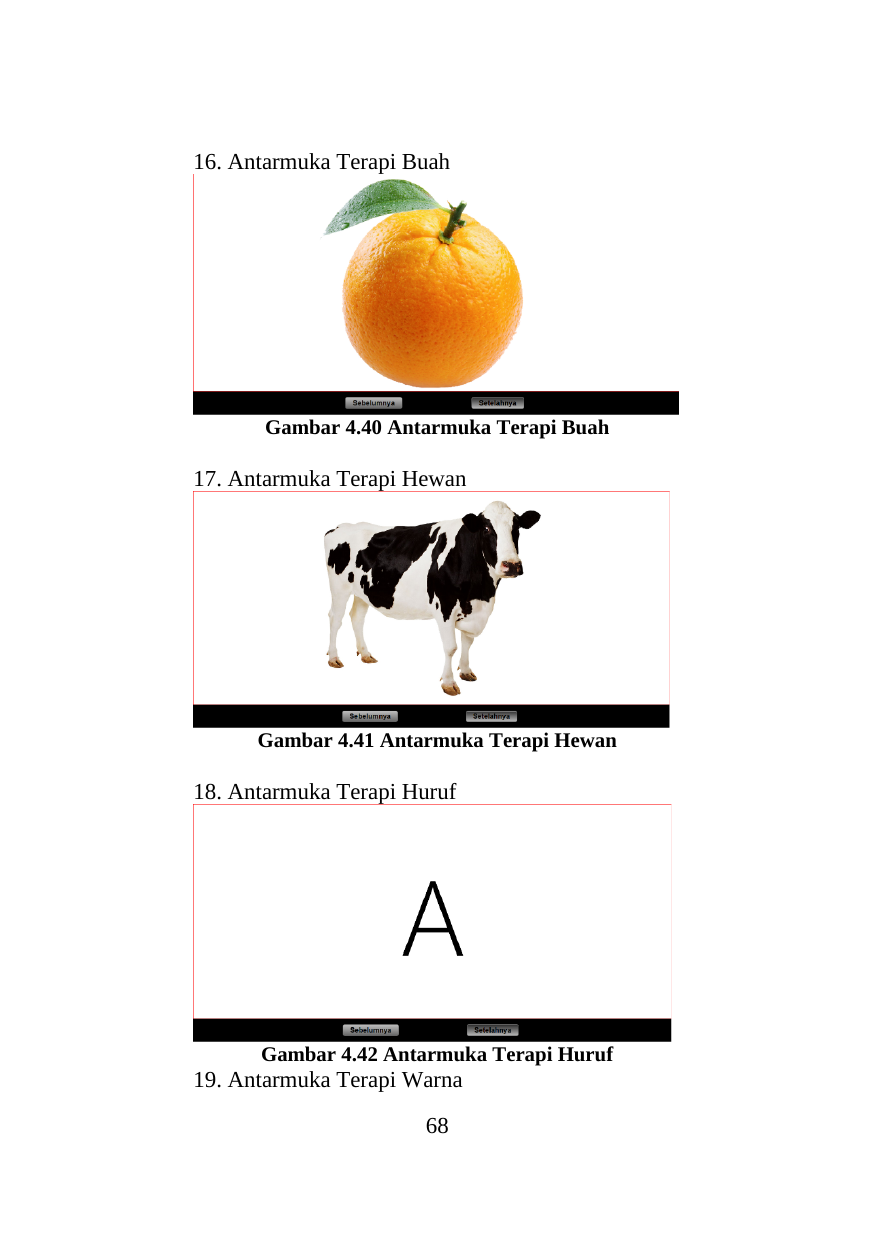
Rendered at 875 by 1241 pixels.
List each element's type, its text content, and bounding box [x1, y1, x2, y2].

picture [193, 804, 672, 1042]
picture [193, 174, 679, 415]
text 16. Antarmuka Terapi Buah [193, 148, 756, 174]
picture [193, 491, 670, 728]
text 19. Antarmuka Terapi Warna [193, 1066, 756, 1092]
text 18. Antarmuka Terapi Huruf [193, 778, 756, 805]
text 17. Antarmuka Terapi Hewan [193, 465, 756, 492]
